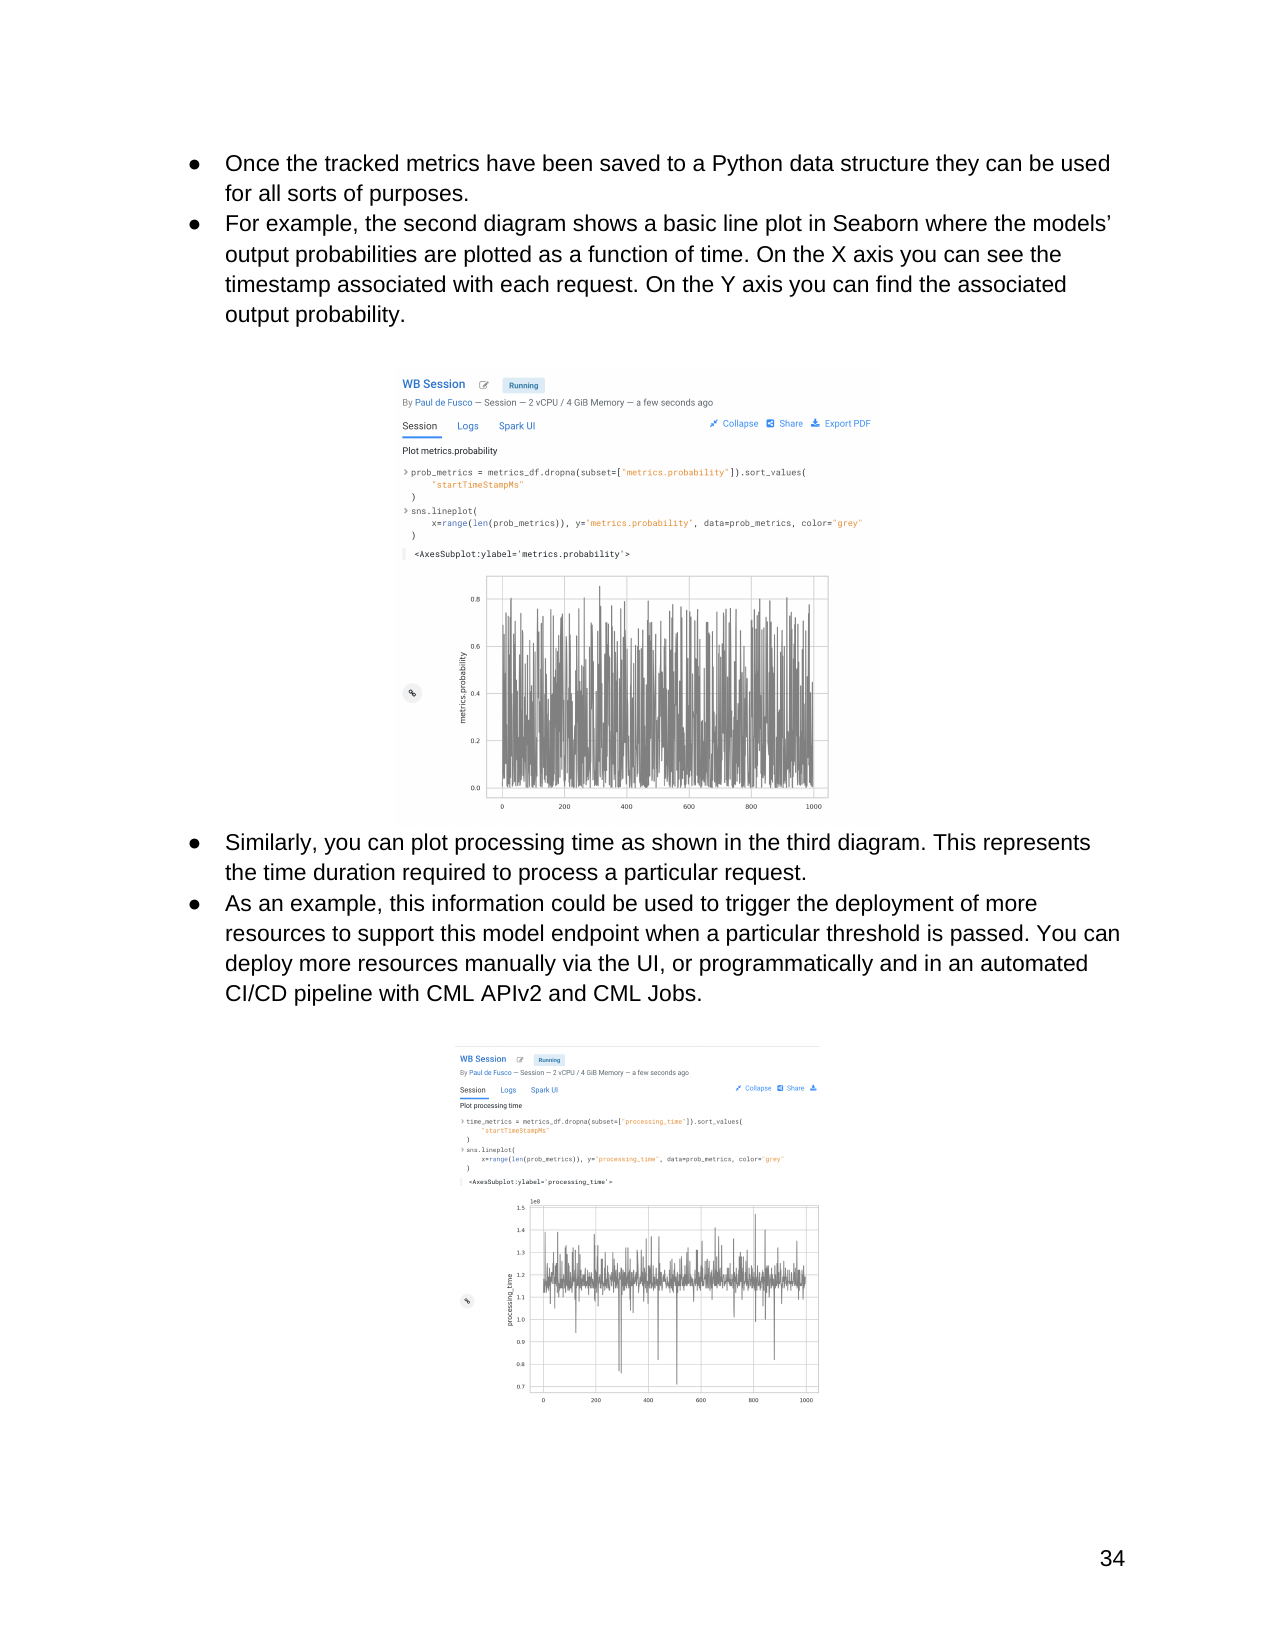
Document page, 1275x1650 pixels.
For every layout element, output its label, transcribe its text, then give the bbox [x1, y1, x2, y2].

list For example, the second diagram shows a basic line plot in Seaborn where the models’ output probabilities are plotted as a function of time. On the X axis you can see the timestamp associated with each request. On the Y axis you can find the associated output probability. [187, 210, 1125, 327]
picture [395, 367, 880, 826]
picture [454, 1046, 821, 1412]
list Similarly, you can plot processing time as shown in the third diagram. This represents the time duration required to process a particular request. [187, 829, 1125, 886]
list Once the tracked metrics have been saved to a Python data structure they can be used for all sorts of purposes. [187, 150, 1125, 207]
list As an example, this information could be used to trigger the deployment of more resources to support this model endpoint when a particular threshold is passed. You can deploy more resources manually via the UI, or programmatically and in an automated CI/CD pipeline with CML APIv2 and CML Jobs. [187, 889, 1125, 1006]
